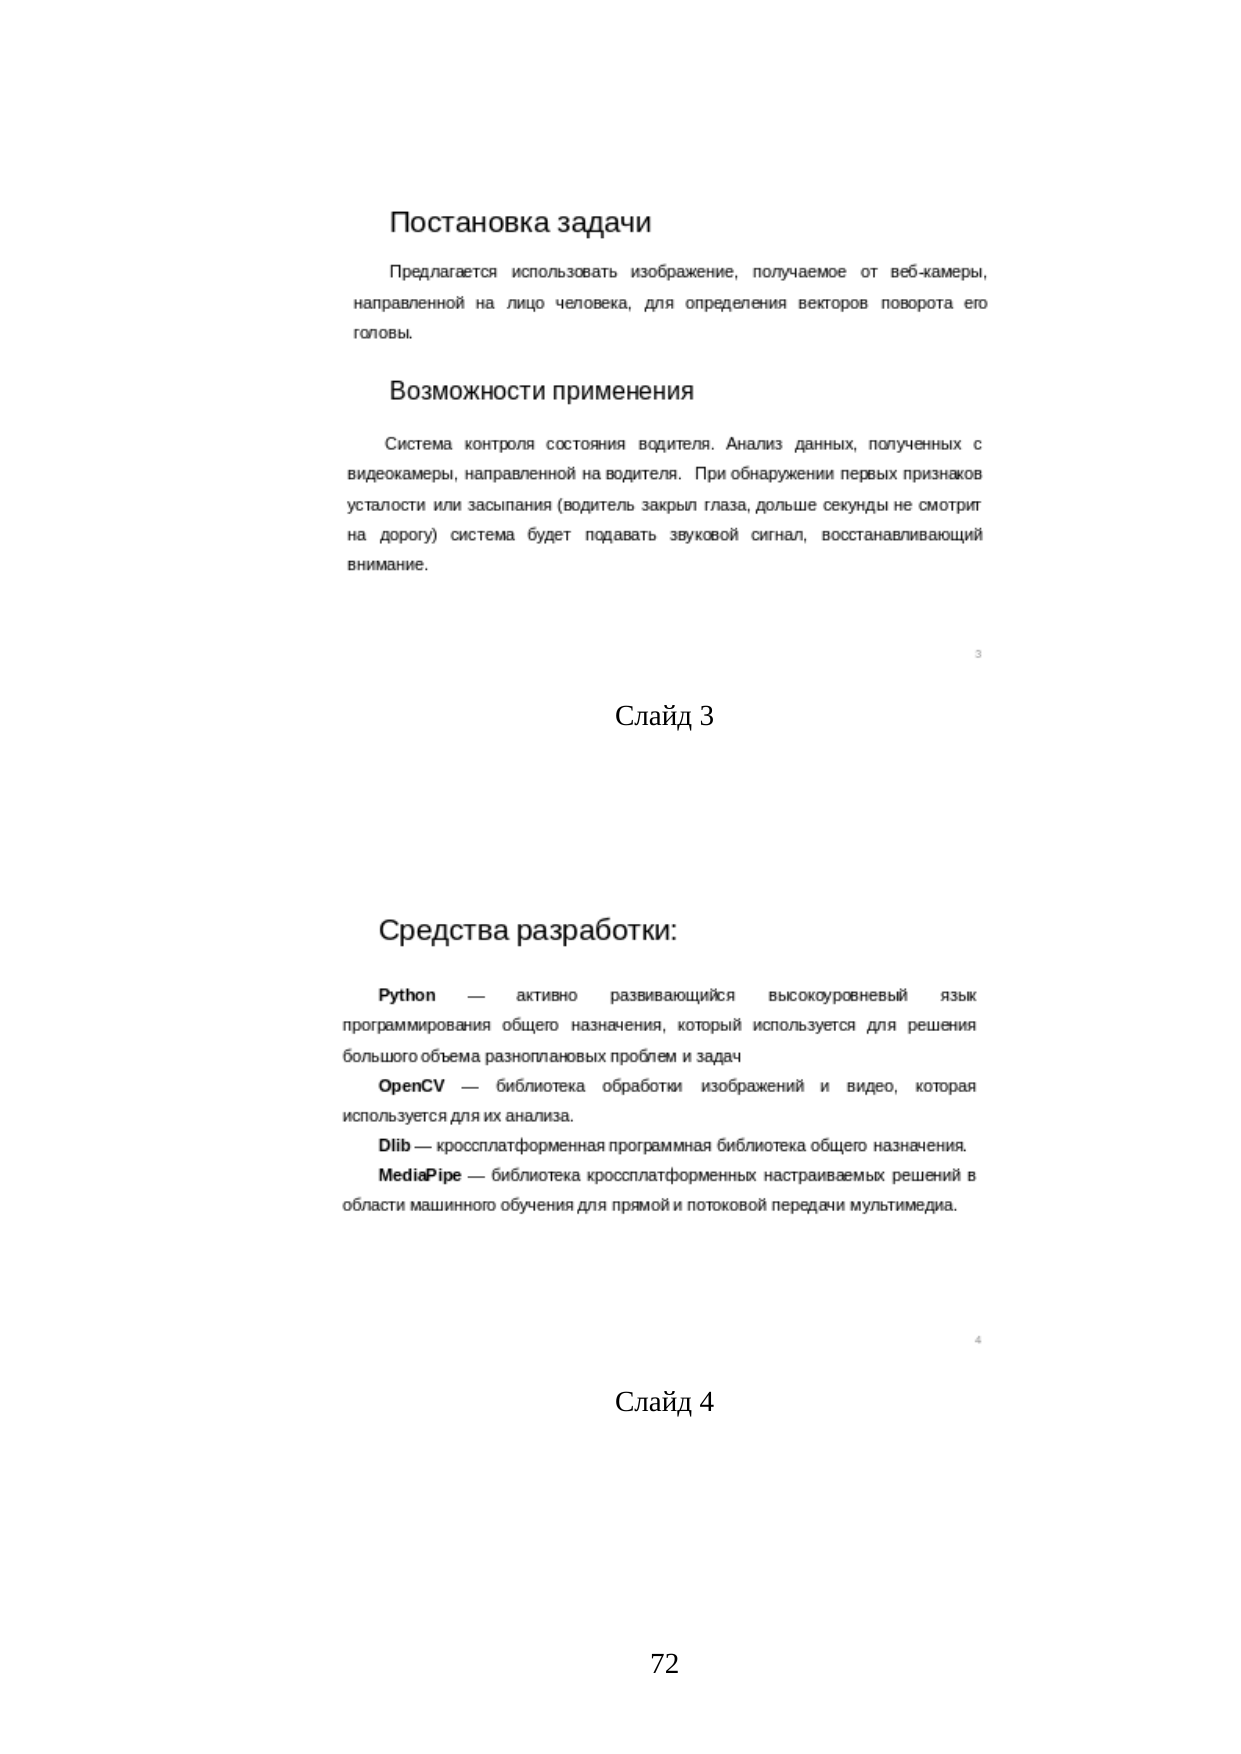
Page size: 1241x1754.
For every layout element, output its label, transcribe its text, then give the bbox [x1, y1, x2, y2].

text Слайд 3 [177, 698, 1152, 732]
text Слайд 4 [177, 1384, 1152, 1418]
